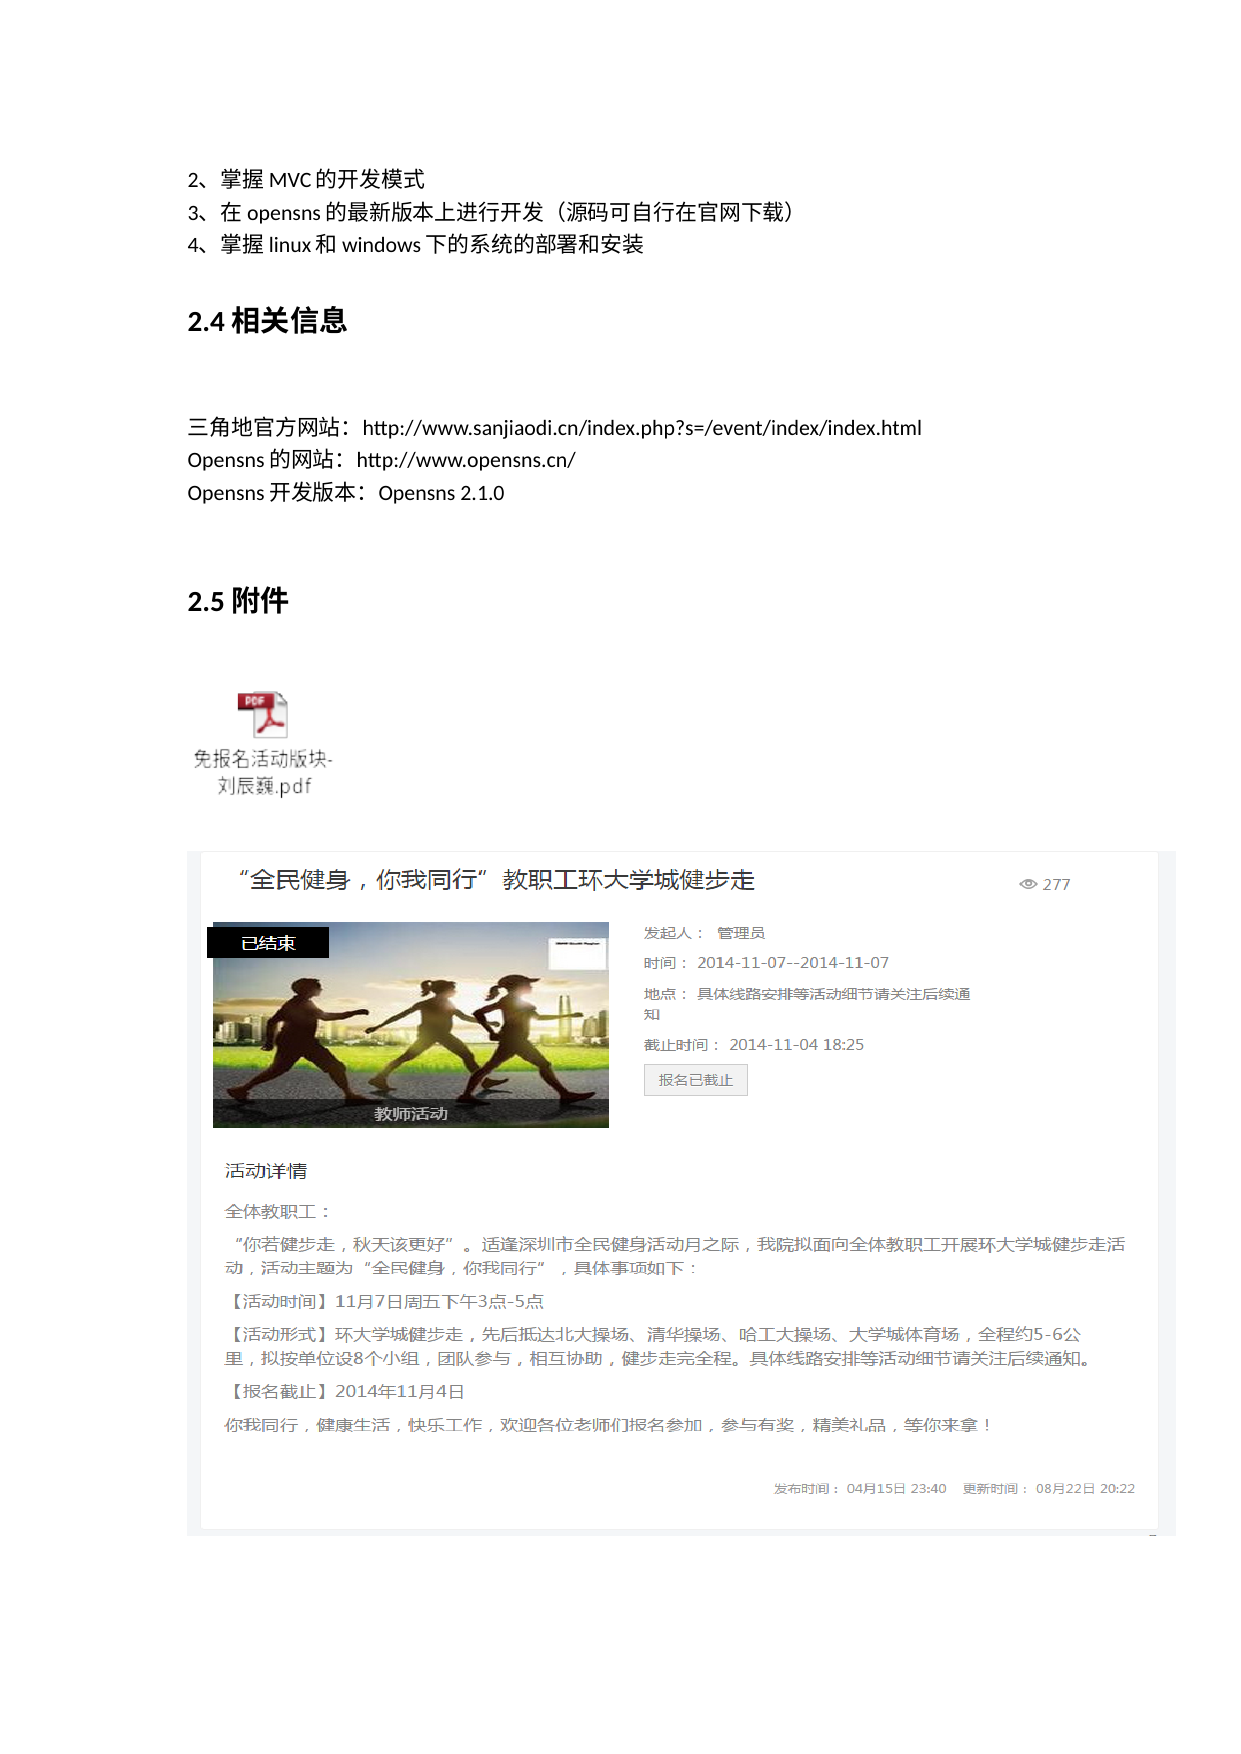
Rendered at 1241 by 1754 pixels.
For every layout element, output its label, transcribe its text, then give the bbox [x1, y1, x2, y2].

text Opensns的网站：http://www.opensns.cn/ [187, 442, 1053, 474]
subtitle 2.4 相关信息 [187, 287, 1053, 352]
text 3、在opensns的最新版本上进行开发（源码可自行在官网下载） [187, 194, 1053, 227]
text 三角地官方网站：http://www.sanjiaodi.cn/index.php?s=/event/index/index.html [187, 409, 1053, 442]
subtitle 2.5 附件 [187, 567, 1053, 632]
picture [187, 851, 1176, 1536]
text Opensns开发版本：Opensns 2.1.0 [187, 474, 1053, 507]
text 2、掌握MVC的开发模式 [187, 162, 1053, 194]
text 4、掌握linux和windows下的系统的部署和安装 [187, 227, 1053, 259]
